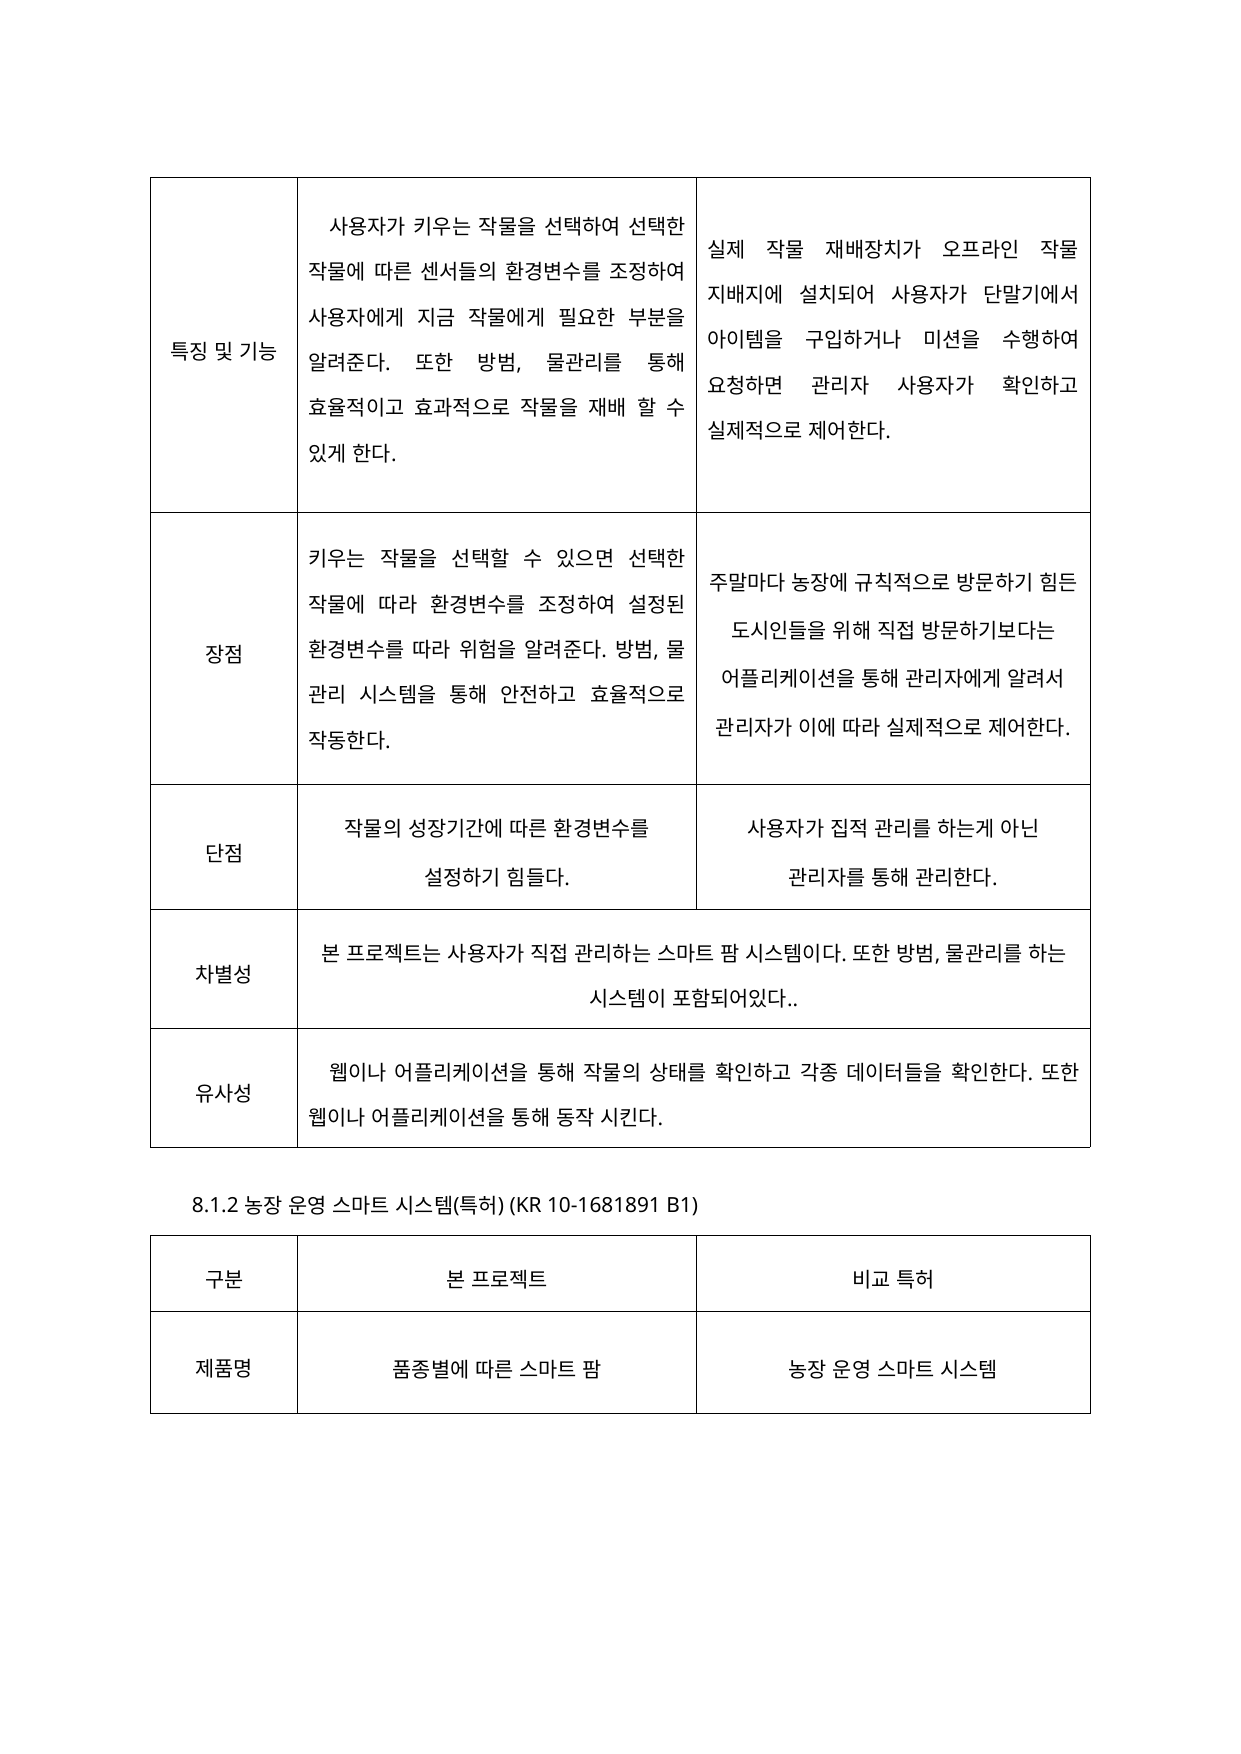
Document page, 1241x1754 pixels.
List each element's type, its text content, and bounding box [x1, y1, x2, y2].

table_cell 사용자가 키우는 작물을 선택하여 선택한 작물에 따른 센서들의 환경변수를 조정하여 사용자에게 지금 작물에게 필요한 부분을 알려준다. 또한 방범, 물관리를 통해 효율적이고 효과적으로 작물을 재배 할 수 있게 한다. [298, 178, 696, 512]
table_cell 특징 및 기능 [151, 178, 297, 512]
table_cell 사용자가 집적 관리를 하는게 아닌 관리자를 통해 관리한다. [697, 785, 1090, 908]
table_cell 본 프로젝트는 사용자가 직접 관리하는 스마트 팜 시스템이다. 또한 방범, 물관리를 하는 시스템이 포함되어있다.. [298, 910, 1090, 1027]
table_header 구분 [151, 1236, 297, 1311]
table_cell 차별성 [151, 910, 297, 1027]
table_header 본 프로젝트 [298, 1236, 696, 1311]
table_cell 주말마다 농장에 규칙적으로 방문하기 힘든 도시인들을 위해 직접 방문하기보다는 어플리케이션을 통해 관리자에게 알려서 관리자가 이에 따라 실제적으로 제어한다. [697, 513, 1090, 784]
table_cell 실제 작물 재배장치가 오프라인 작물 지배지에 설치되어 사용자가 단말기에서 아이템을 구입하거나 미션을 수행하여 요청하면 관리자 사용자가 확인하고 실제적으로 제어한다. [697, 178, 1090, 512]
text 8.1.2 농장 운영 스마트 시스템(특허) (KR 10-1681891 B1) [150, 1190, 1090, 1220]
table_cell 유사성 [151, 1029, 297, 1147]
table_cell 장점 [151, 513, 297, 784]
table_header 비교 특허 [697, 1236, 1090, 1311]
table_cell 키우는 작물을 선택할 수 있으면 선택한 작물에 따라 환경변수를 조정하여 설정된 환경변수를 따라 위험을 알려준다. 방범, 물 관리 시스템을 통해 안전하고 효율적으로 작동한다. [298, 513, 696, 784]
table_cell 작물의 성장기간에 따른 환경변수를 설정하기 힘들다. [298, 785, 696, 908]
table_cell 웹이나 어플리케이션을 통해 작물의 상태를 확인하고 각종 데이터들을 확인한다. 또한 웹이나 어플리케이션을 통해 동작 시킨다. [298, 1029, 1090, 1147]
table_cell 단점 [151, 785, 297, 908]
table_cell 품종별에 따른 스마트 팜 [298, 1312, 696, 1413]
table_cell 제품명 [151, 1312, 297, 1413]
table_cell 농장 운영 스마트 시스템 [697, 1312, 1090, 1413]
